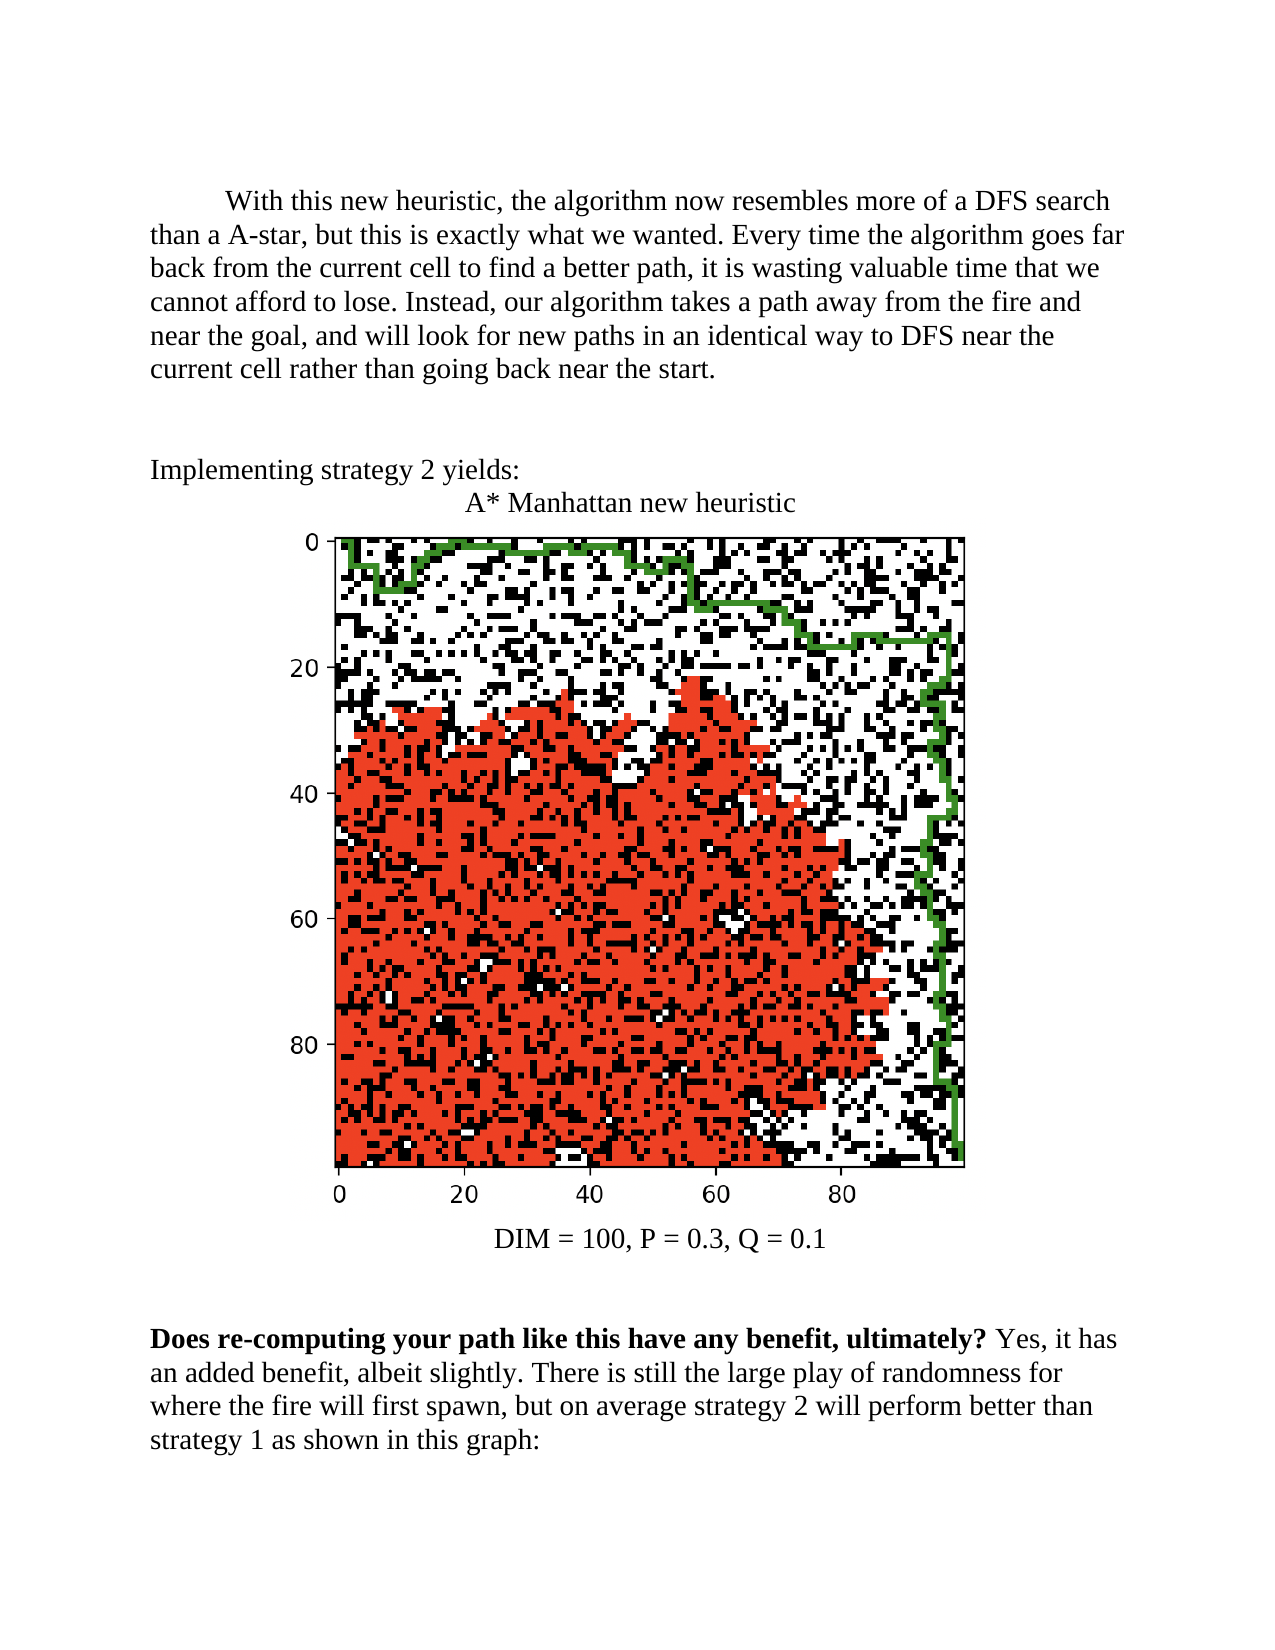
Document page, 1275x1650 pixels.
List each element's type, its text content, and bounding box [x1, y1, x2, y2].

text Implementing strategy 2 yields: [150, 452, 1125, 485]
picture [289, 518, 986, 1221]
text With this new heuristic, the algorithm now resembles more of a DFS search than a A-star, but this is exactly what we wanted. Every time the algorithm goes far back from the current cell to find a better path, it is wasting valuable time that we cannot afford to lose. Instead, our algorithm takes a path away from the fire and near the goal, and will look for new paths in an identical way to DFS near the current cell rather than going back near the start. [150, 183, 1125, 385]
text DIM = 100, P = 0.3, Q = 0.1 [150, 1221, 1125, 1254]
text A* Manhattan new heuristic [150, 485, 1125, 519]
text Does re-computing your path like this have any benefit, ultimately? Yes, it has an added benefit, albeit slightly. There is still the large play of randomness for where the fire will first spawn, but on average strategy 2 will perform better than strategy 1 as shown in this graph: [150, 1321, 1125, 1456]
